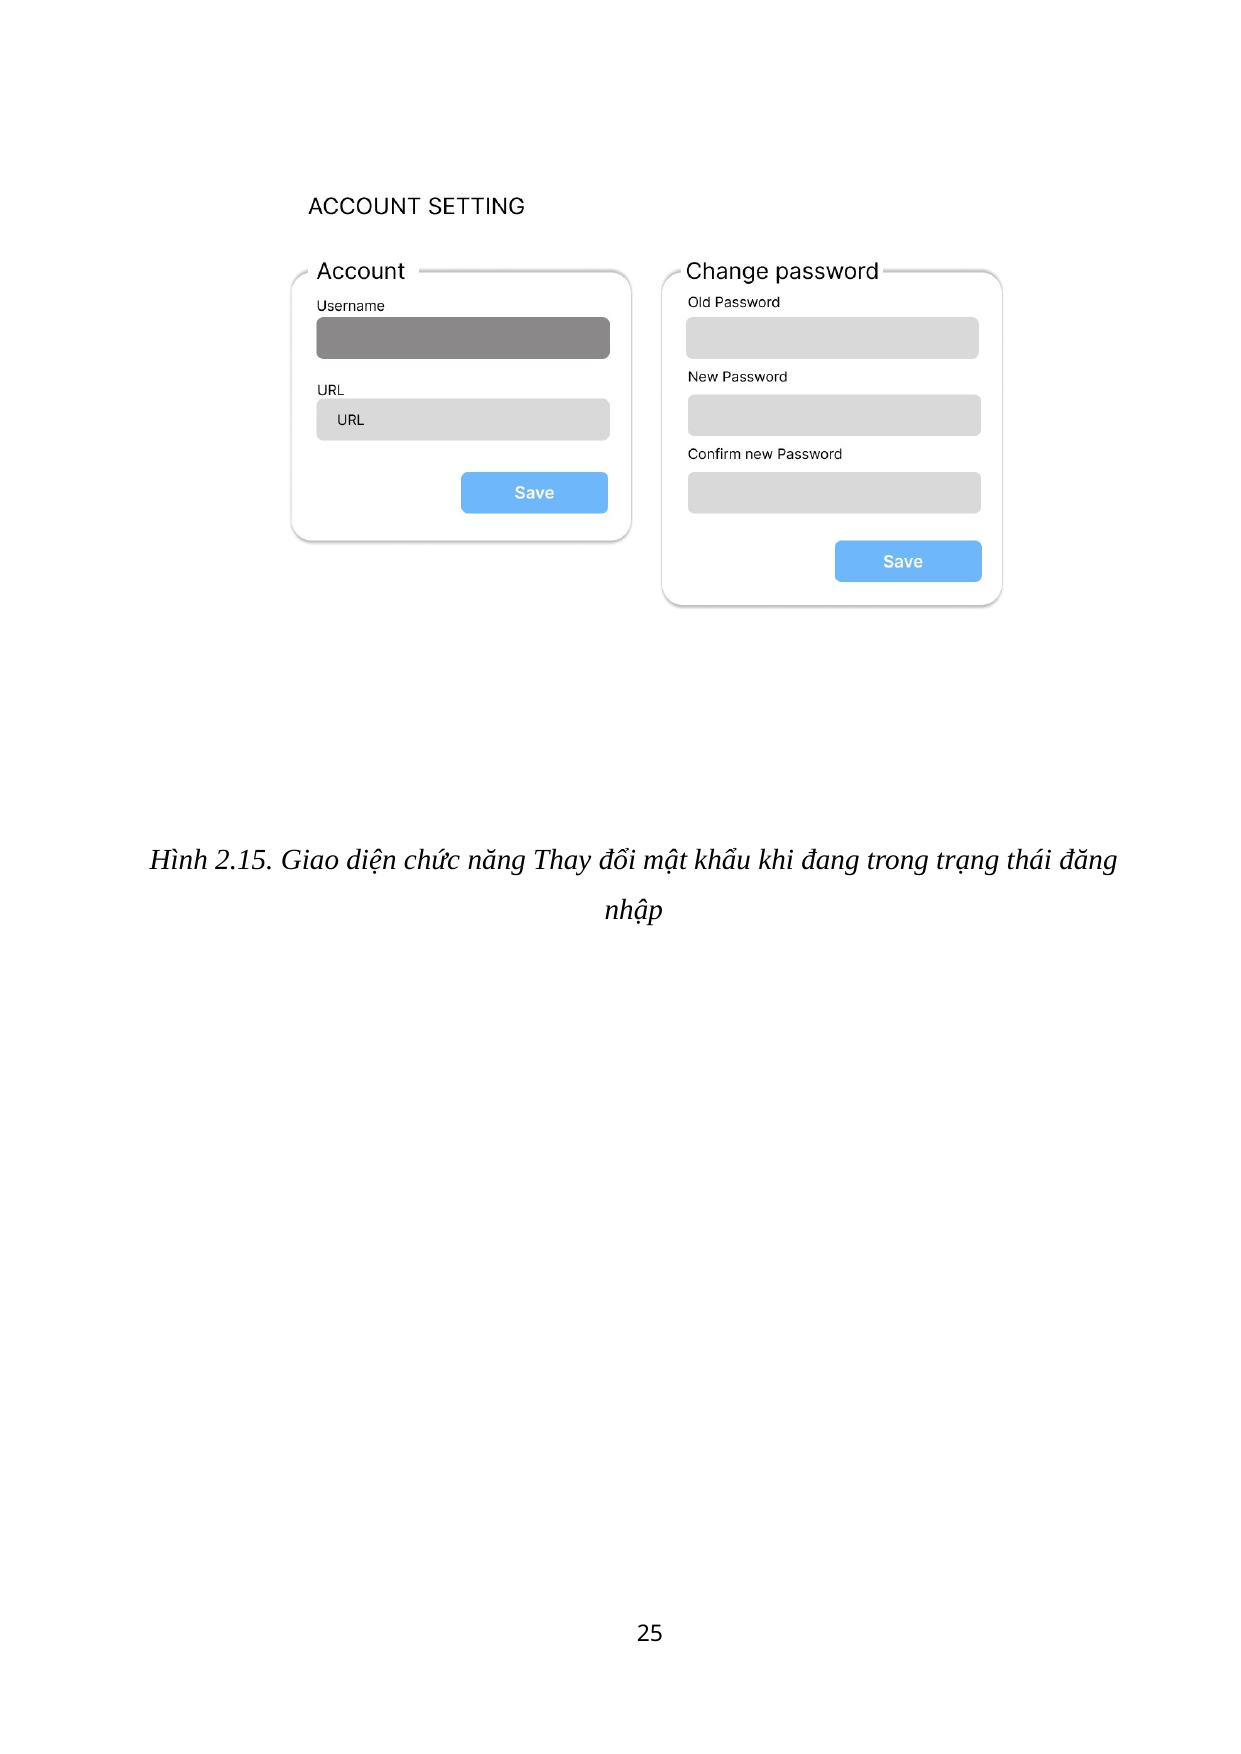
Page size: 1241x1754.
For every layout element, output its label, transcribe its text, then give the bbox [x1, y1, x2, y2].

text Hình 2.15. Giao diện chức năng Thay đổi mật khẩu khi đang trong trạng thái đăng nhập [148, 842, 1122, 926]
picture [261, 177, 1039, 799]
